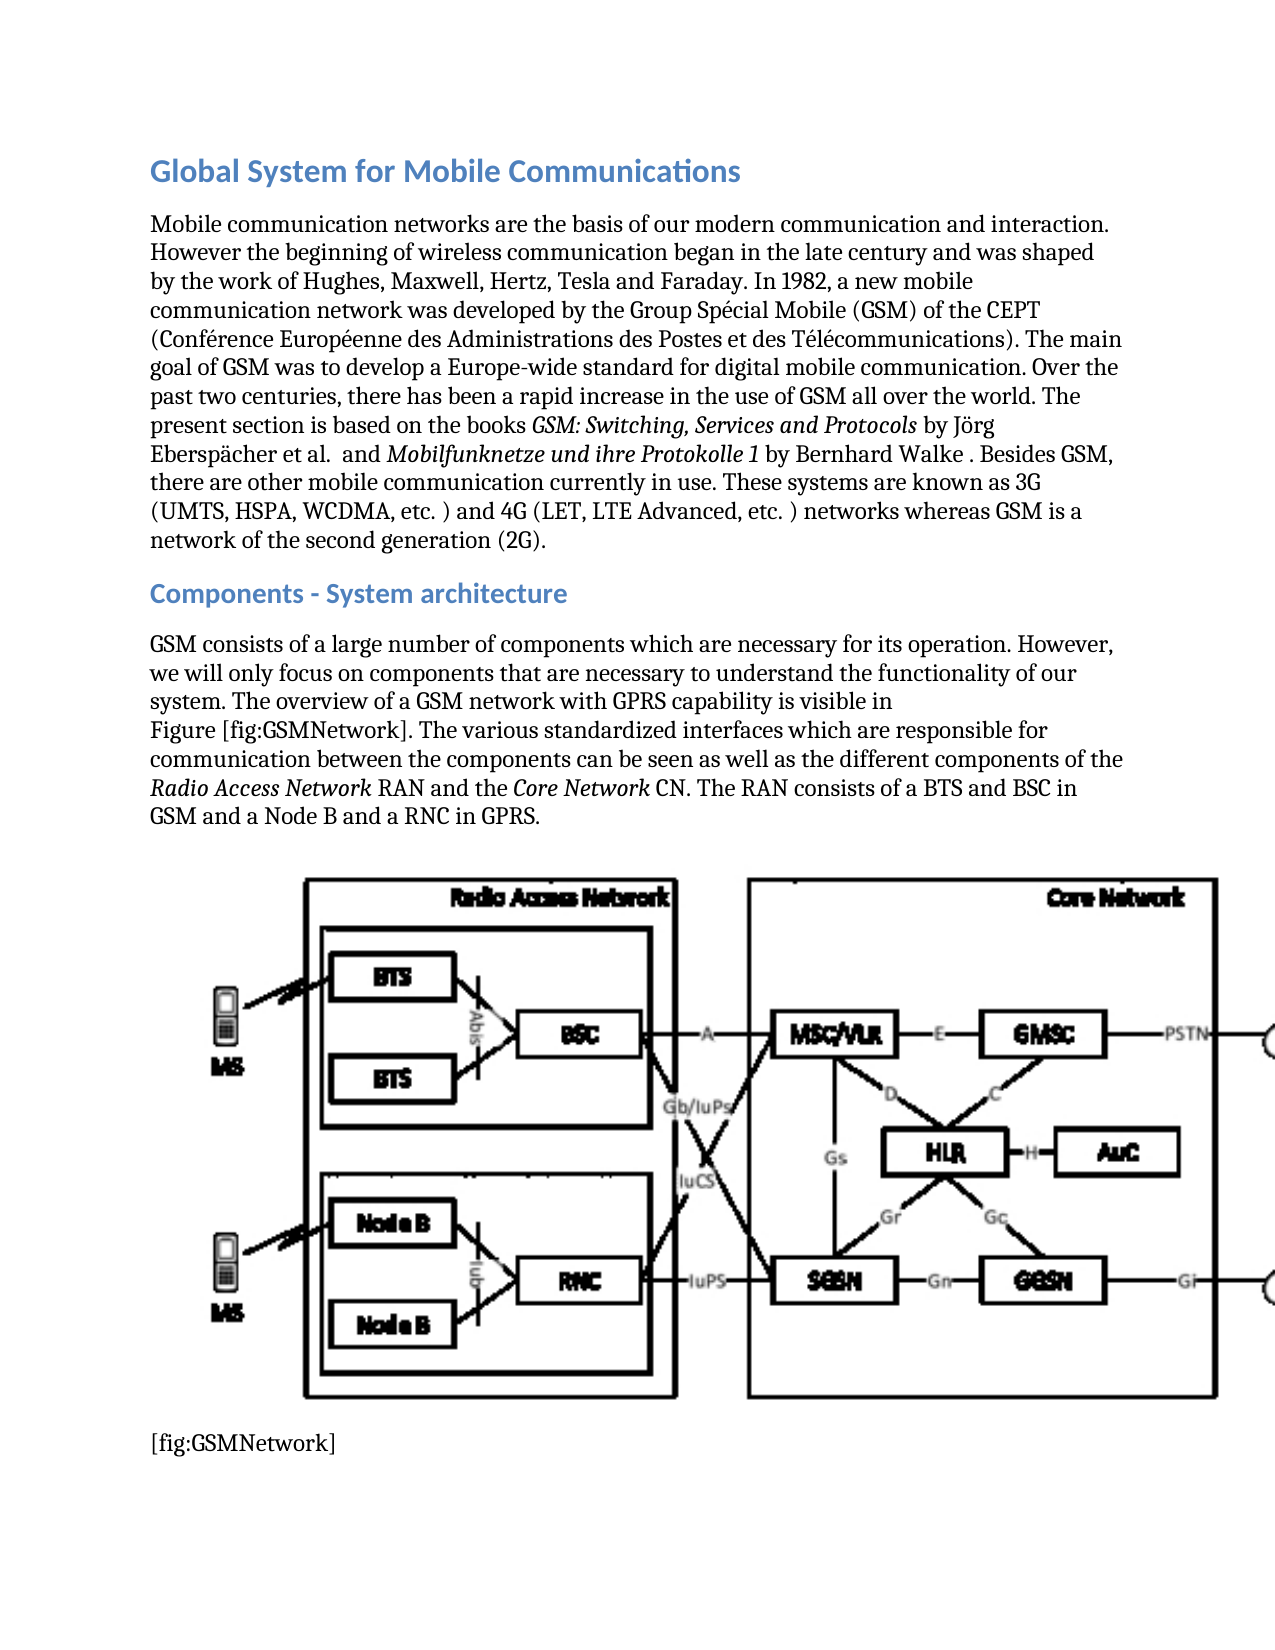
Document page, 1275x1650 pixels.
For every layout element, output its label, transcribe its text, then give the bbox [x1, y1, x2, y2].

text GSM consists of a large number of components which are necessary for its operation. However, we will only focus on components that are necessary to understand the functionality of our system. The overview of a GSM network with GPRS capability is visible in Figure [fig:GSMNetwork]. The various standardized interfaces which are responsible for communication between the components can be seen as well as the different components of the Radio Access Network RAN and the Core Network CN. The RAN consists of a BTS and BSC in GSM and a Node B and a RNC in GPRS. [150, 630, 1125, 831]
subtitle Components - System architecture [150, 575, 1125, 611]
subtitle Global System for Mobile Communications [150, 150, 1125, 191]
picture [168, 849, 1275, 1429]
text Mobile communication networks are the basis of our modern communication and interaction. However the beginning of wireless communication began in the late century and was shaped by the work of Hughes, Maxwell, Hertz, Tesla and Faraday. In 1982, a new mobile communication network was developed by the Group Spécial Mobile (GSM) of the CEPT (Conférence Européenne des Administrations des Postes et des Télécommunications). The main goal of GSM was to develop a Europe-wide standard for digital mobile communication. Over the past two centuries, there has been a rapid increase in the use of GSM all over the world. The present section is based on the books GSM: Switching, Services and Protocols by Jörg Eberspächer et al. and Mobilfunknetze und ihre Protokolle 1 by Bernhard Walke . Besides GSM, there are other mobile communication currently in use. These systems are known as 3G (UMTS, HSPA, WCDMA, etc. ) and 4G (LET, LTE Advanced, etc. ) networks whereas GSM is a network of the second generation (2G). [150, 209, 1125, 554]
